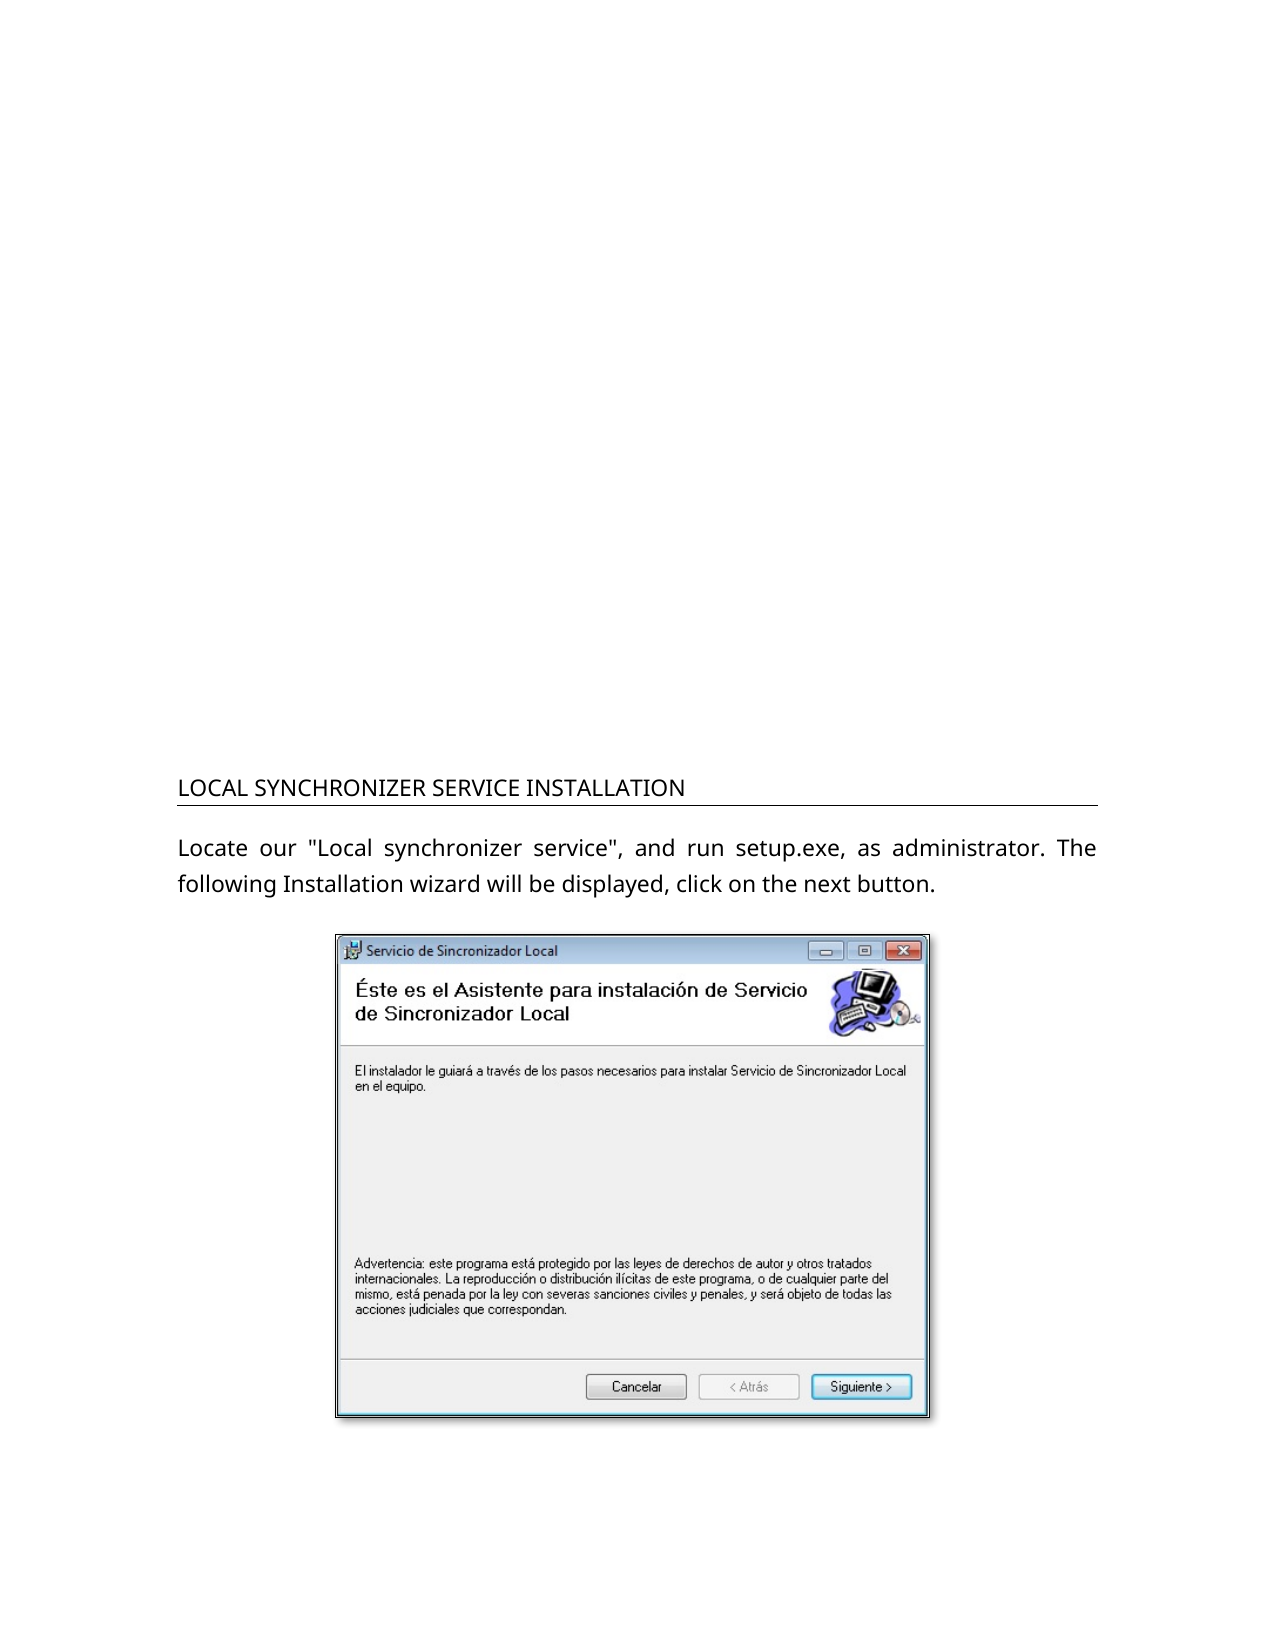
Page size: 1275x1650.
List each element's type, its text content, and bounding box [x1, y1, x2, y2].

text LOCAL SYNCHRONIZER SERVICE INSTALLATION [177, 772, 1098, 805]
picture [336, 935, 929, 1417]
text Locate our "Local synchronizer service", and run setup.exe, as administrator. The following Installation wizard will be displayed, click on the next button. [177, 832, 1098, 899]
